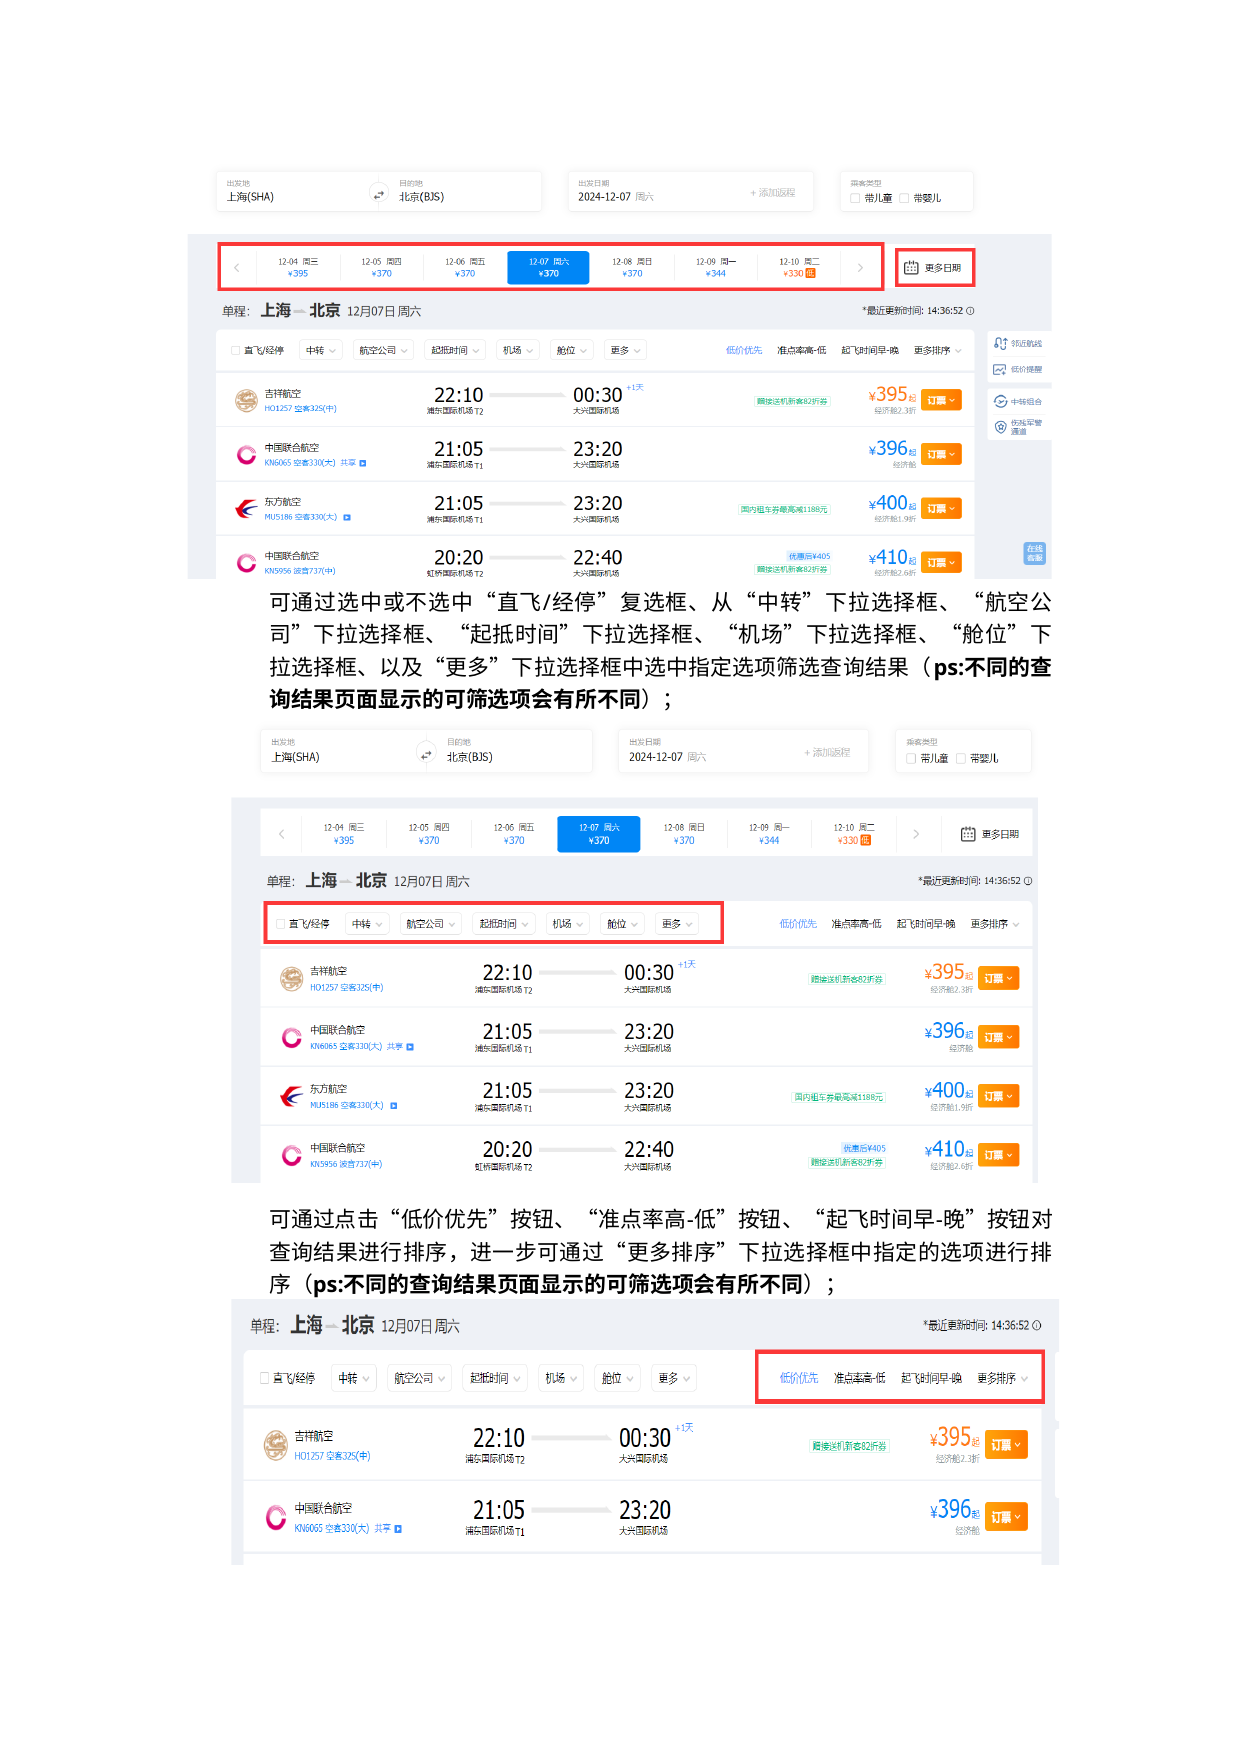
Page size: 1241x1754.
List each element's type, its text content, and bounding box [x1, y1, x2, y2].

list 可通过选中或不选中“直飞/经停”复选框、从“中转”下拉选择框、“航空公司”下拉选择框、“起抵时间”下拉选择框、“机场”下拉选择框、“舱位”下拉选择框、以及“更多”下拉选择框中选中指定选项筛选查询结果（ps:不同的查询结果页面显示的可筛选项会有所不同）； [269, 584, 1053, 714]
picture [231, 714, 1038, 1183]
picture [187, 162, 1052, 579]
list 可通过点击“低价优先”按钮、“准点率高-低”按钮、“起飞时间早-晚”按钮对查询结果进行排序，进一步可通过“更多排序”下拉选择框中指定的选项进行排序（ps:不同的查询结果页面显示的可筛选项会有所不同）； [269, 1202, 1053, 1299]
picture [231, 1299, 1060, 1565]
